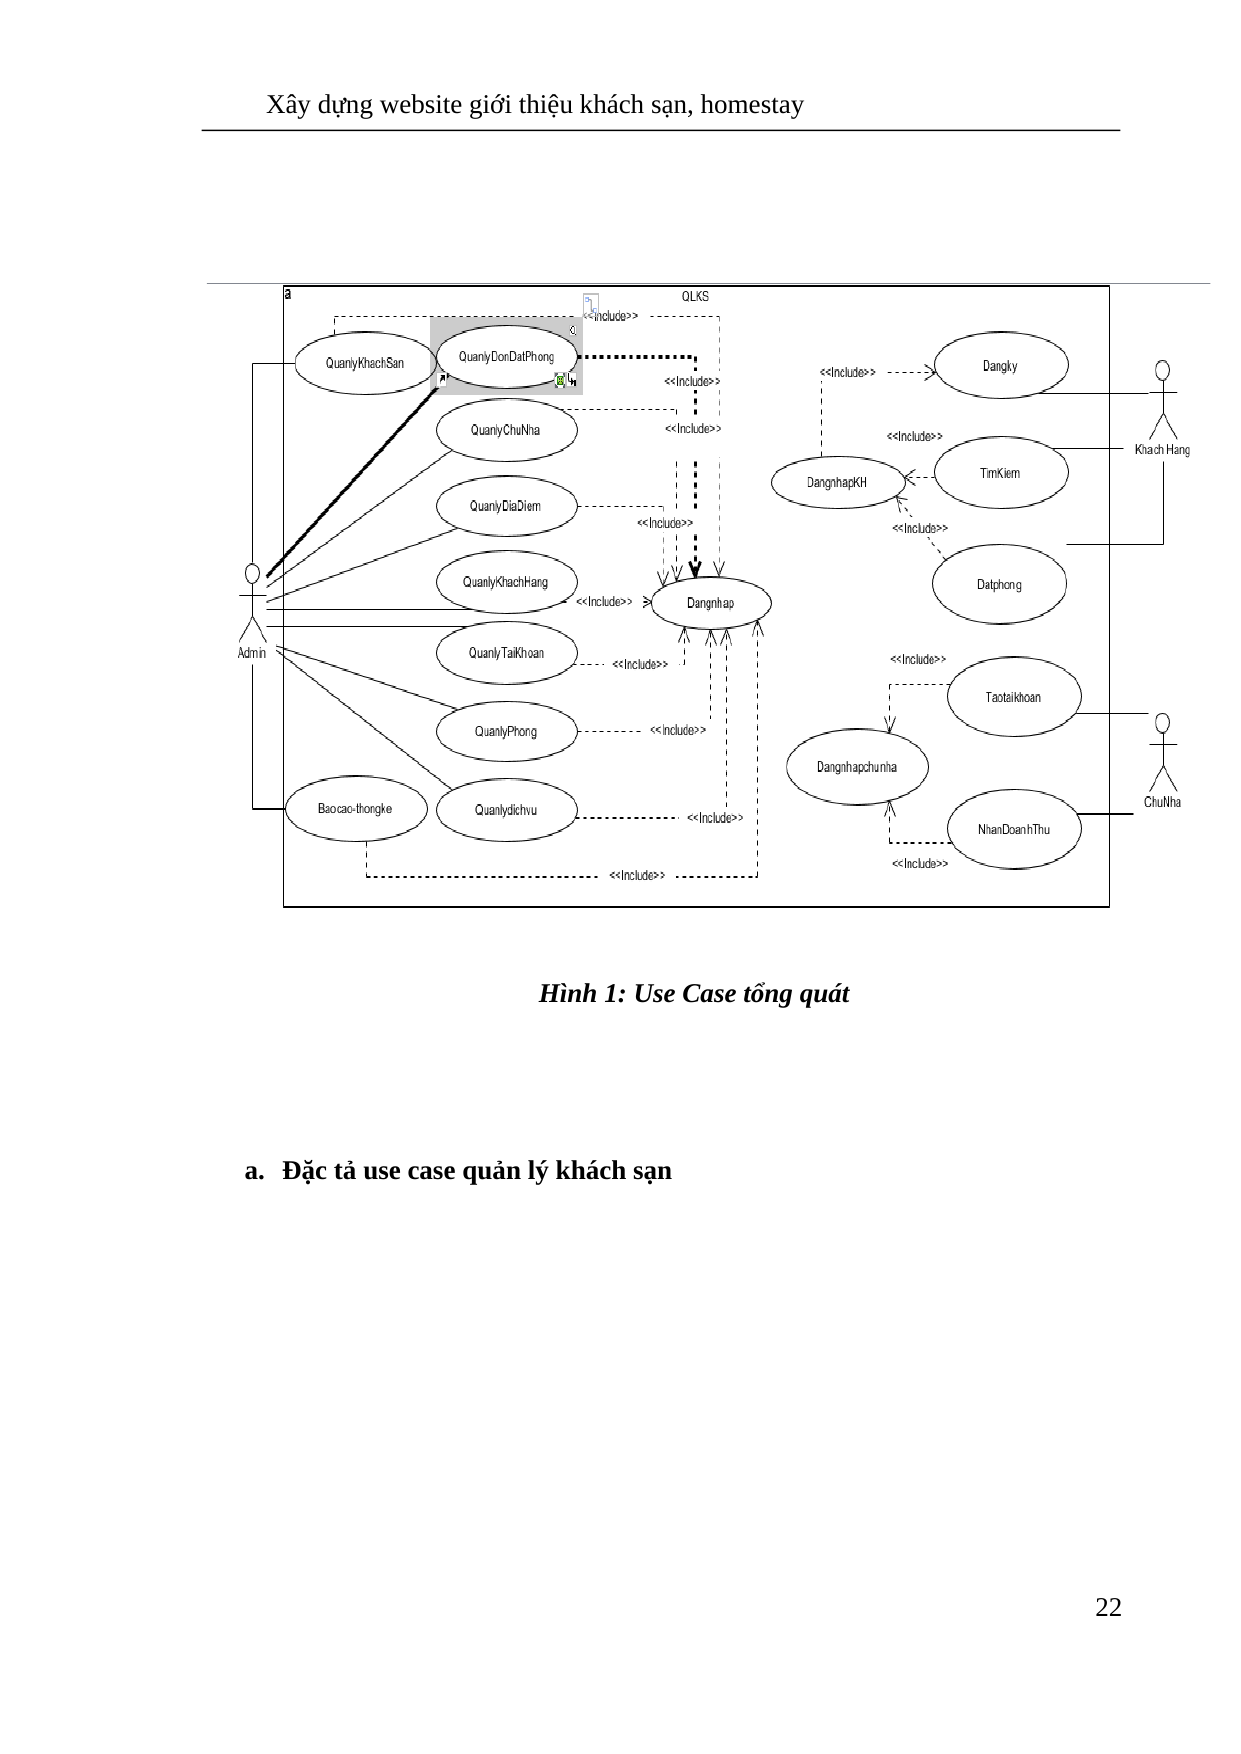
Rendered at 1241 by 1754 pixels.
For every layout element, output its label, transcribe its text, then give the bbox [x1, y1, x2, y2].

list Đặc tả use case quản lý khách sạn [244, 1154, 1122, 1185]
text Hình 1: Use Case tổng quát [207, 977, 1122, 1008]
picture [206, 283, 1211, 924]
